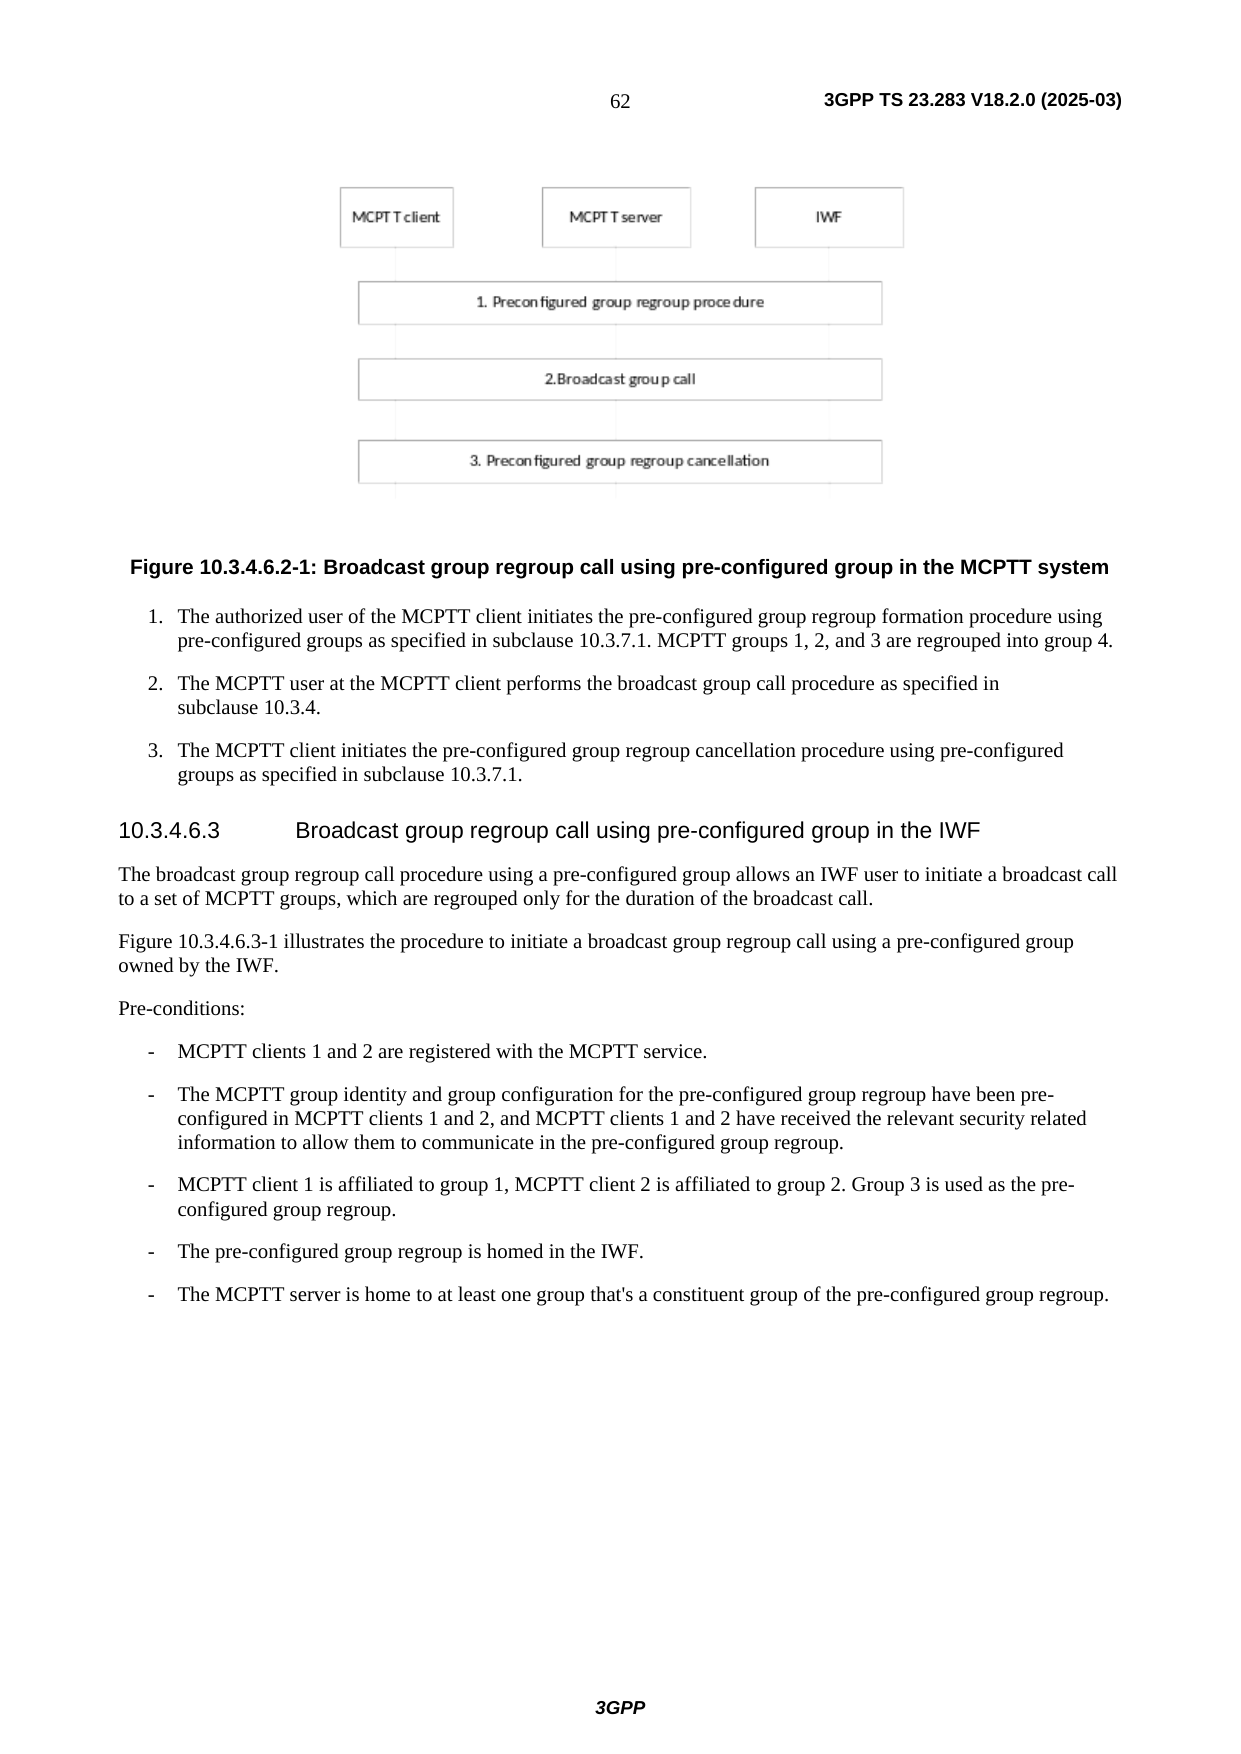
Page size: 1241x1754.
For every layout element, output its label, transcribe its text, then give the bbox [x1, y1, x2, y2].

text Figure 10.3.4.6.2-1: Broadcast group regroup call using pre-configured group in the MCPTT system [118, 555, 1122, 579]
text 2. The MCPTT user at the MCPTT client performs the broadcast group call procedure as specified in subclause 10.3.4. [148, 671, 1122, 719]
text 1. The authorized user of the MCPTT client initiates the pre-configured group regroup formation procedure using pre-configured groups as specified in subclause 10.3.7.1. MCPTT groups 1, 2, and 3 are regrouped into group 4. [148, 604, 1122, 652]
text - MCPTT clients 1 and 2 are registered with the MCPTT service. [148, 1039, 1122, 1063]
text - The MCPTT server is home to at least one group that's a constituent group of the pre-configured group regroup. [148, 1282, 1122, 1306]
text - The pre-configured group regroup is homed in the IWF. [148, 1239, 1122, 1263]
text The broadcast group regroup call procedure using a pre-configured group allows an IWF user to initiate a broadcast call to a set of MCPTT groups, which are regrouped only for the duration of the broadcast call. [118, 862, 1122, 910]
subtitle 10.3.4.6.3 Broadcast group regroup call using pre-configured group in the IWF [118, 817, 1122, 843]
text Figure 10.3.4.6.3-1 illustrates the procedure to initiate a broadcast group regroup call using a pre-configured group owned by the IWF. [118, 929, 1122, 977]
text 3. The MCPTT client initiates the pre-configured group regroup cancellation procedure using pre-configured groups as specified in subclause 10.3.7.1. [148, 738, 1122, 786]
text - MCPTT client 1 is affiliated to group 1, MCPTT client 2 is affiliated to group 2. Group 3 is used as the pre-configured group regroup. [148, 1172, 1122, 1221]
text - The MCPTT group identity and group configuration for the pre-configured group regroup have been pre-configured in MCPTT clients 1 and 2, and MCPTT clients 1 and 2 have received the relevant security related information to allow them to communicate in the pre-configured group regroup. [148, 1081, 1122, 1154]
text Pre-conditions: [118, 996, 1122, 1020]
